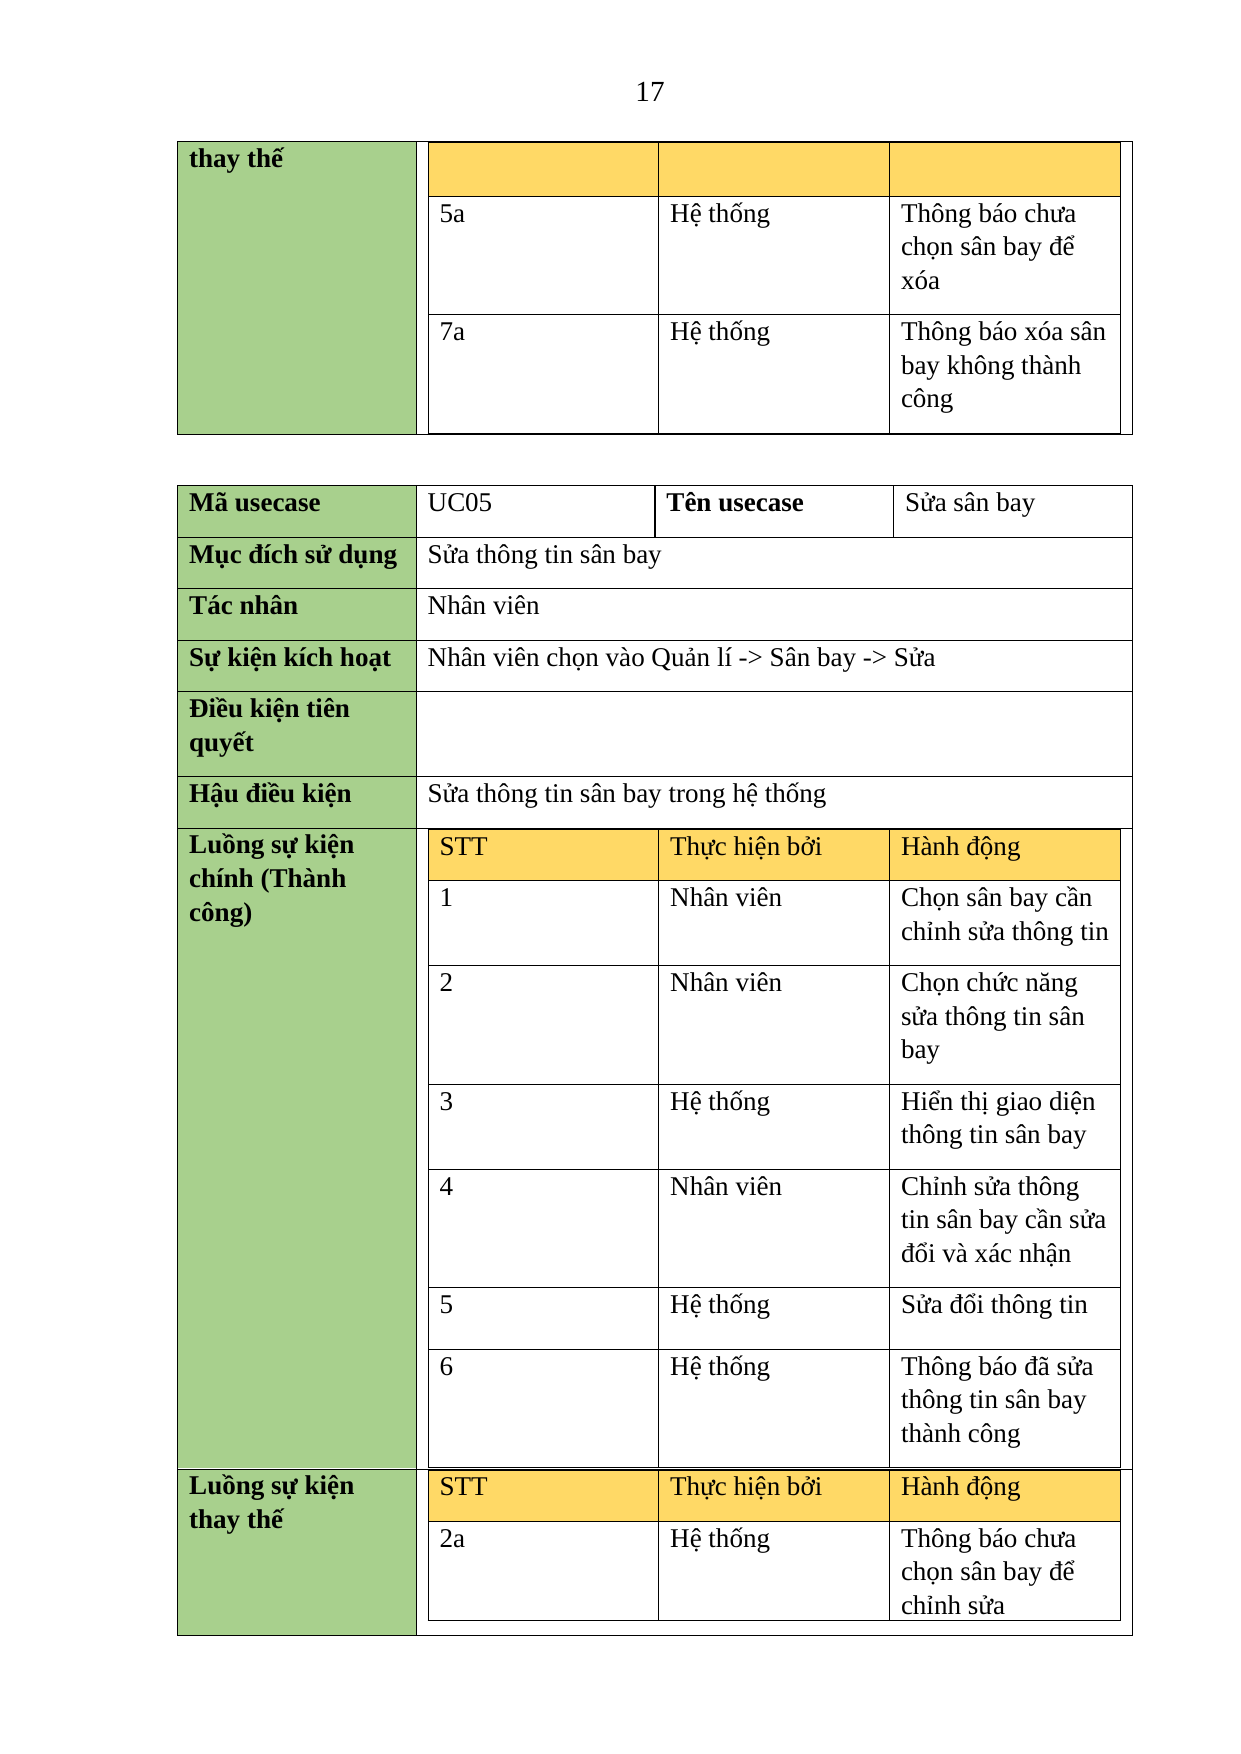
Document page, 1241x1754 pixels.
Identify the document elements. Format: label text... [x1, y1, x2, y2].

table_cell [417, 1470, 1132, 1635]
table_cell [659, 1350, 889, 1467]
table_cell [890, 1350, 1120, 1467]
table_cell [659, 881, 889, 965]
table_cell Luồng sự kiện chính (Thành công) [178, 829, 416, 1468]
table_cell [1121, 142, 1132, 434]
table_cell Hậu điều kiện [178, 777, 416, 828]
table_cell [429, 315, 658, 433]
table_cell [659, 1085, 889, 1169]
table_cell Sửa thông tin sân bay trong hệ thống [417, 777, 1132, 828]
table_cell [429, 1350, 658, 1467]
table_cell Nhân viên chọn vào Quản lí -> Sân bay -> Sửa [417, 641, 1132, 691]
table_cell [429, 966, 658, 1084]
table_cell [659, 315, 889, 433]
table_cell [1121, 829, 1132, 1468]
table_cell [890, 966, 1120, 1084]
table_cell [890, 881, 1120, 965]
table_cell [659, 1288, 889, 1349]
table_header Tên usecase [656, 486, 893, 537]
table_cell Nhân viên [417, 589, 1132, 640]
table_cell [417, 692, 1132, 776]
table_cell [429, 1085, 658, 1169]
table_cell Tác nhân [178, 589, 416, 640]
table_cell [890, 315, 1120, 433]
table_cell [890, 1085, 1120, 1169]
table_cell [659, 966, 889, 1084]
table_cell [417, 142, 428, 434]
table_cell Sửa thông tin sân bay [417, 538, 1132, 588]
table_cell [890, 1288, 1120, 1349]
table_cell [659, 1170, 889, 1287]
table_header UC05 [417, 486, 654, 537]
table_header Sửa sân bay [894, 486, 1132, 537]
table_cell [178, 142, 416, 434]
table_cell [429, 1170, 658, 1287]
table_cell [429, 1288, 658, 1349]
table_cell Mục đích sử dụng [178, 538, 416, 588]
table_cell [178, 1470, 416, 1635]
table_cell Điều kiện tiên quyết [178, 692, 416, 776]
table_cell [890, 197, 1120, 314]
table_header Mã usecase [178, 486, 416, 537]
table_cell [429, 197, 658, 314]
table_cell Sự kiện kích hoạt [178, 641, 416, 691]
table_cell [659, 197, 889, 314]
table_cell [890, 1170, 1120, 1287]
table_cell [417, 829, 428, 1468]
table_cell [429, 881, 658, 965]
